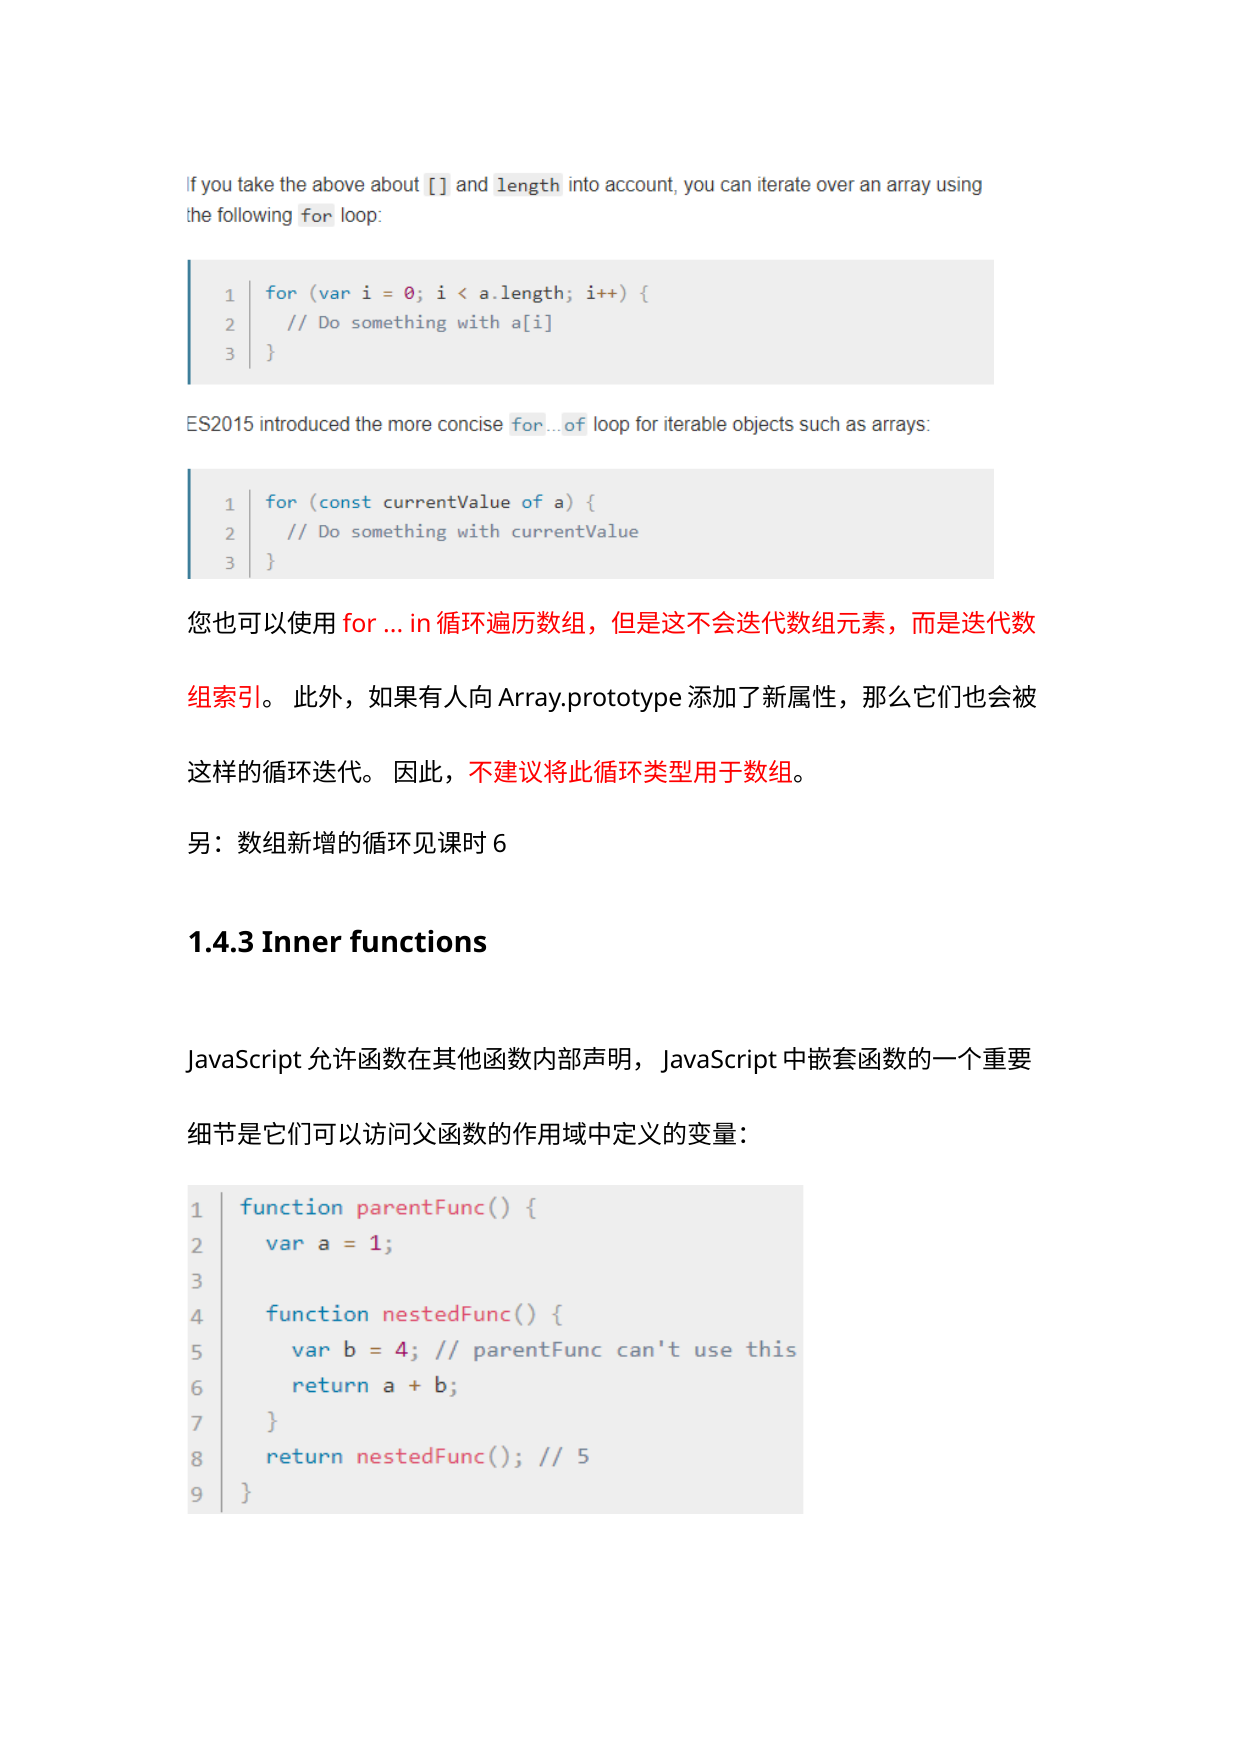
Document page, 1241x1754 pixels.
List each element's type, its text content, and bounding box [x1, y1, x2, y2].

text 另：数组新增的循环见课时6 [187, 809, 1053, 874]
text 您也可以使用for ... in循环遍历数组，但是这不会迭代数组元素，而是迭代数组索引。 此外，如果有人向Array.prototype添加了新属性，那么它们也会被这样的循环迭代。 因此，不建议将此循环类型用于数组。 [187, 589, 1053, 803]
subtitle 1.4.3 Inner functions [187, 908, 1053, 973]
text JavaScript允许函数在其他函数内部声明， JavaScript中嵌套函数的一个重要细节是它们可以访问父函数的作用域中定义的变量： [187, 1026, 1053, 1165]
picture [187, 1185, 804, 1514]
